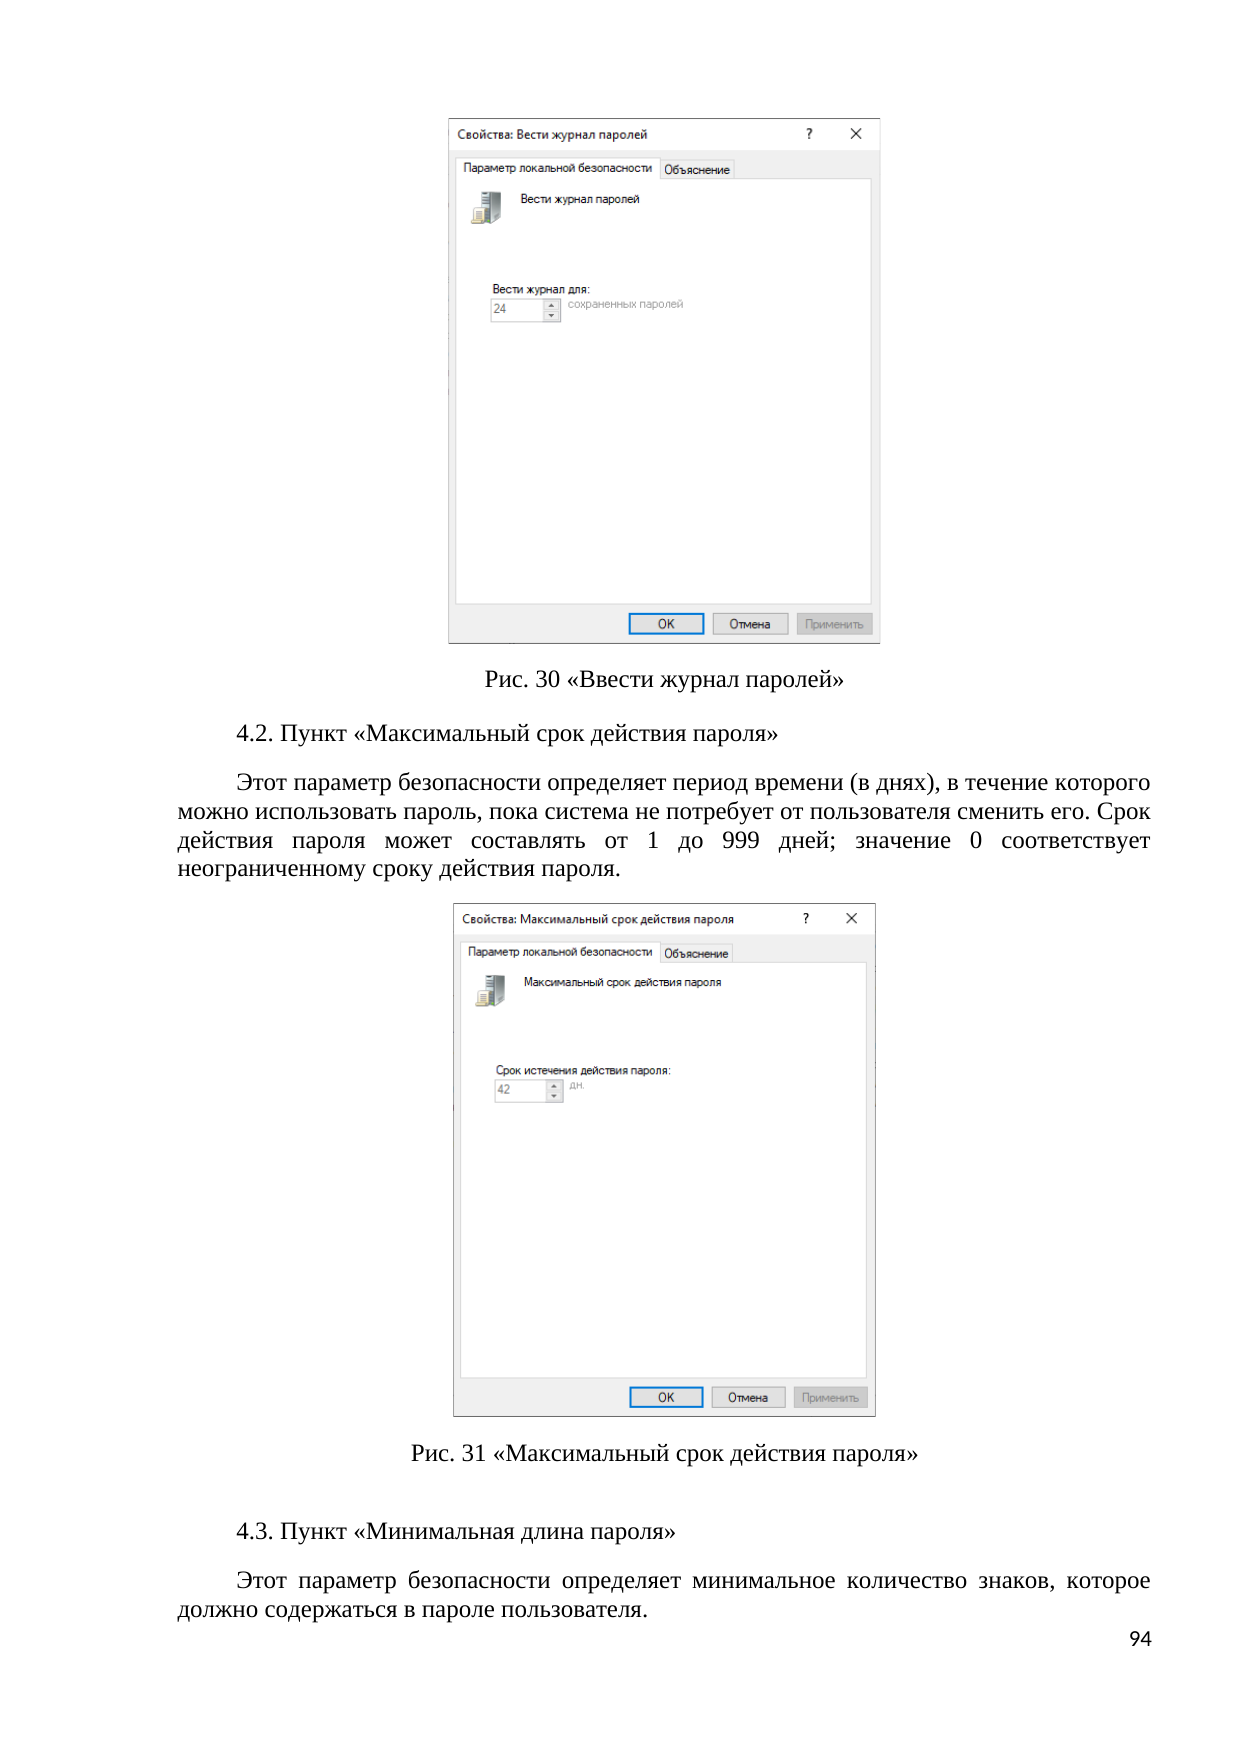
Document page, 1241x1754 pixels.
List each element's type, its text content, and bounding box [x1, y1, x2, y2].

text Рис. 31 «Максимальный срок действия пароля» [177, 1438, 1152, 1466]
picture [453, 903, 876, 1417]
picture [448, 118, 881, 644]
text 4.3. Пункт «Минимальная длина пароля» [177, 1516, 1152, 1545]
text Рис. 30 «Ввести журнал паролей» [177, 664, 1152, 693]
text Этот параметр безопасности определяет минимальное количество знаков, которое должно содержаться в пароле пользователя. [177, 1566, 1152, 1623]
text 4.2. Пункт «Максимальный срок действия пароля» [177, 718, 1152, 746]
text Этот параметр безопасности определяет период времени (в днях), в течение которого можно использовать пароль, пока система не потребует от пользователя сменить его. Срок действия пароля может составлять от 1 до 999 дней; значение 0 соответствует неограниченному сроку действия пароля. [177, 767, 1152, 882]
